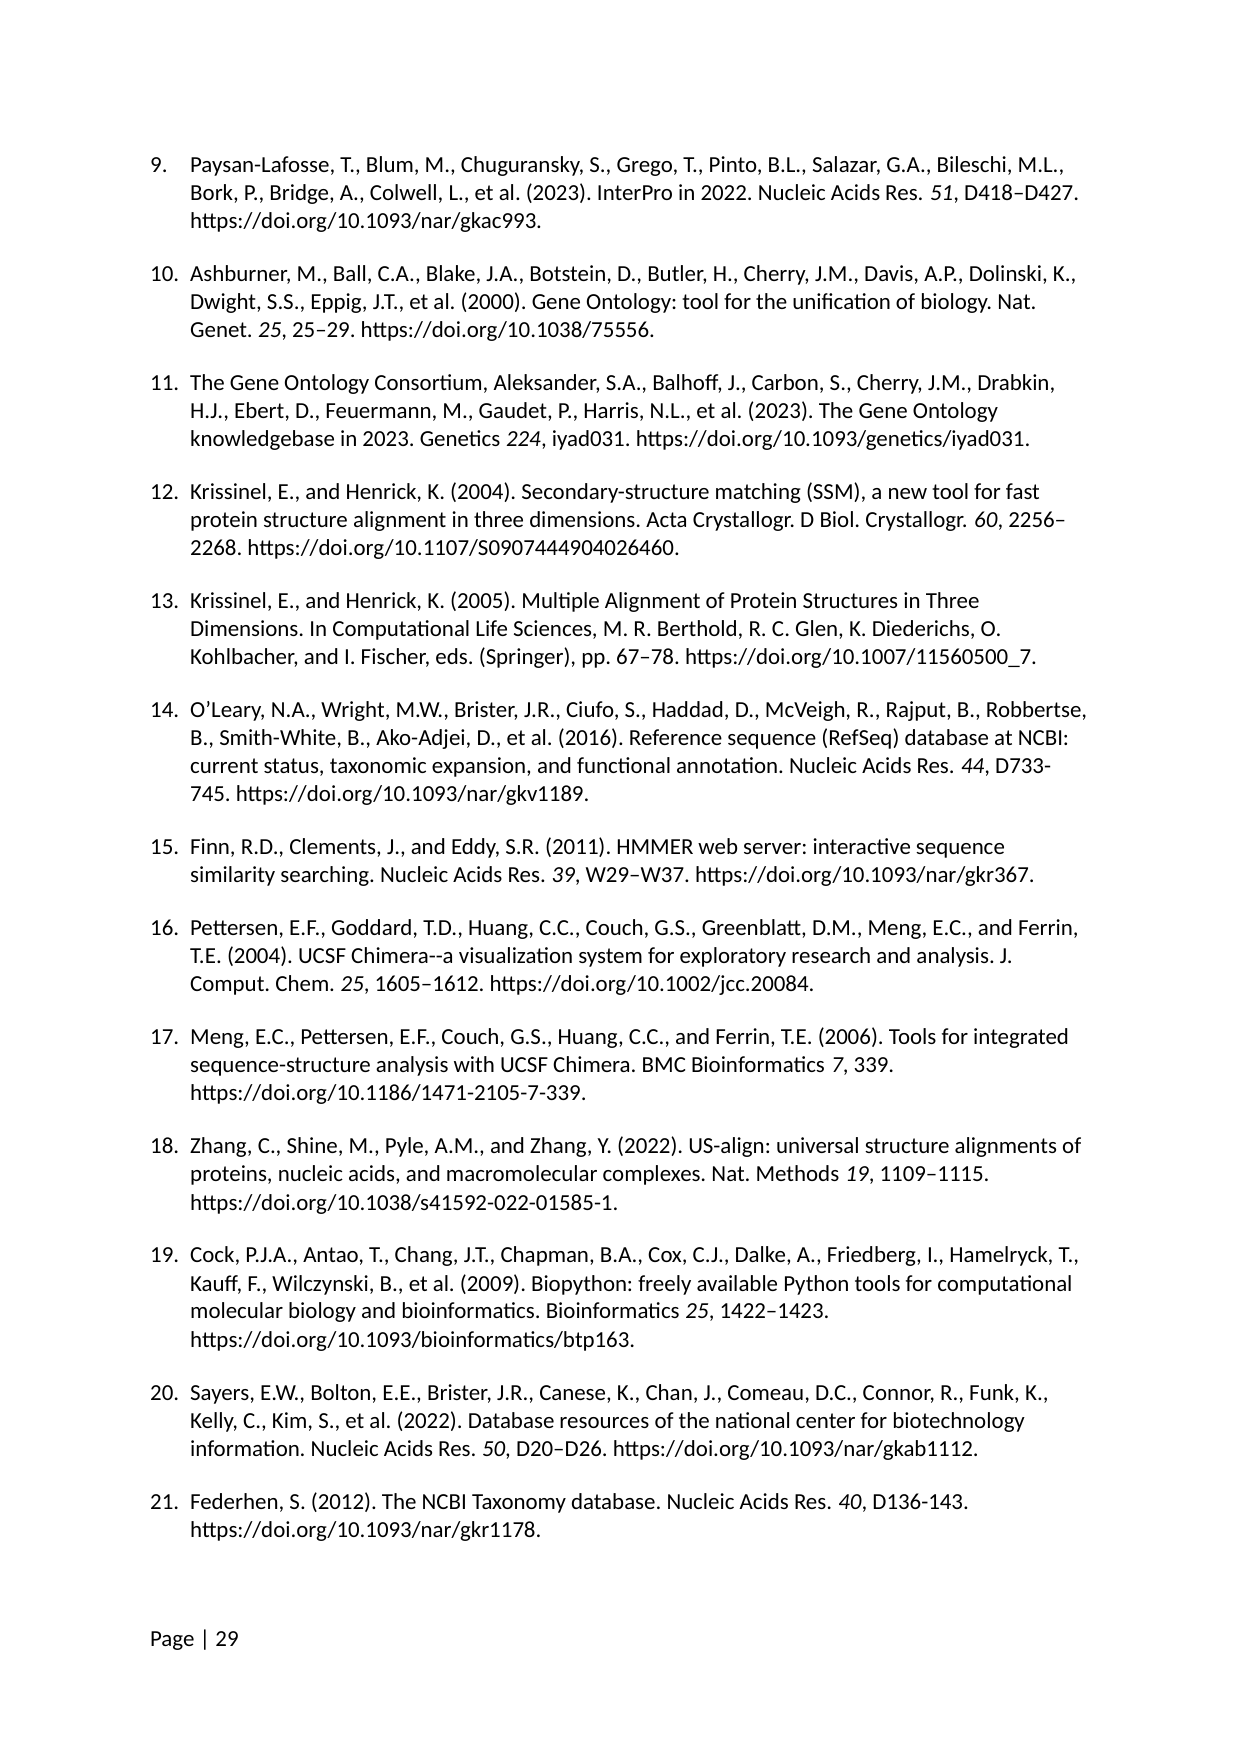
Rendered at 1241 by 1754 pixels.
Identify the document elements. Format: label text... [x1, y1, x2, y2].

text 18. Zhang, C., Shine, M., Pyle, A.M., and Zhang, Y. (2022). US-align: universal structure alignments of proteins, nucleic acids, and macromolecular complexes. Nat. Methods 19, 1109–1115. https://doi.org/10.1038/s41592-022-01585-1. [150, 1132, 1090, 1216]
text 19. Cock, P.J.A., Antao, T., Chang, J.T., Chapman, B.A., Cox, C.J., Dalke, A., Friedberg, I., Hamelryck, T., Kauff, F., Wilczynski, B., et al. (2009). Biopython: freely available Python tools for computational molecular biology and bioinformatics. Bioinformatics 25, 1422–1423. https://doi.org/10.1093/bioinformatics/btp163. [150, 1241, 1090, 1353]
text 20. Sayers, E.W., Bolton, E.E., Brister, J.R., Canese, K., Chan, J., Comeau, D.C., Connor, R., Funk, K., Kelly, C., Kim, S., et al. (2022). Database resources of the national center for biotechnology information. Nucleic Acids Res. 50, D20–D26. https://doi.org/10.1093/nar/gkab1112. [150, 1378, 1090, 1462]
text 11. The Gene Ontology Consortium, Aleksander, S.A., Balhoff, J., Carbon, S., Cherry, J.M., Drabkin, H.J., Ebert, D., Feuermann, M., Gaudet, P., Harris, N.L., et al. (2023). The Gene Ontology knowledgebase in 2023. Genetics 224, iyad031. https://doi.org/10.1093/genetics/iyad031. [150, 368, 1090, 452]
text 16. Pettersen, E.F., Goddard, T.D., Huang, C.C., Couch, G.S., Greenblatt, D.M., Meng, E.C., and Ferrin, T.E. (2004). UCSF Chimera--a visualization system for exploratory research and analysis. J. Comput. Chem. 25, 1605–1612. https://doi.org/10.1002/jcc.20084. [150, 913, 1090, 997]
text 13. Krissinel, E., and Henrick, K. (2005). Multiple Alignment of Protein Structures in Three Dimensions. In Computational Life Sciences, M. R. Berthold, R. C. Glen, K. Diederichs, O. Kohlbacher, and I. Fischer, eds. (Springer), pp. 67–78. https://doi.org/10.1007/11560500_7. [150, 586, 1090, 670]
text 15. Finn, R.D., Clements, J., and Eddy, S.R. (2011). HMMER web server: interactive sequence similarity searching. Nucleic Acids Res. 39, W29–W37. https://doi.org/10.1093/nar/gkr367. [150, 832, 1090, 888]
text 14. O’Leary, N.A., Wright, M.W., Brister, J.R., Ciufo, S., Haddad, D., McVeigh, R., Rajput, B., Robbertse, B., Smith-White, B., Ako-Adjei, D., et al. (2016). Reference sequence (RefSeq) database at NCBI: current status, taxonomic expansion, and functional annotation. Nucleic Acids Res. 44, D733-745. https://doi.org/10.1093/nar/gkv1189. [150, 695, 1090, 807]
text 21. Federhen, S. (2012). The NCBI Taxonomy database. Nucleic Acids Res. 40, D136-143. https://doi.org/10.1093/nar/gkr1178. [150, 1487, 1090, 1543]
text 9. Paysan-Lafosse, T., Blum, M., Chuguransky, S., Grego, T., Pinto, B.L., Salazar, G.A., Bileschi, M.L., Bork, P., Bridge, A., Colwell, L., et al. (2023). InterPro in 2022. Nucleic Acids Res. 51, D418–D427. https://doi.org/10.1093/nar/gkac993. [150, 150, 1090, 234]
text 10. Ashburner, M., Ball, C.A., Blake, J.A., Botstein, D., Butler, H., Cherry, J.M., Davis, A.P., Dolinski, K., Dwight, S.S., Eppig, J.T., et al. (2000). Gene Ontology: tool for the unification of biology. Nat. Genet. 25, 25–29. https://doi.org/10.1038/75556. [150, 259, 1090, 343]
text 12. Krissinel, E., and Henrick, K. (2004). Secondary-structure matching (SSM), a new tool for fast protein structure alignment in three dimensions. Acta Crystallogr. D Biol. Crystallogr. 60, 2256–2268. https://doi.org/10.1107/S0907444904026460. [150, 477, 1090, 561]
text 17. Meng, E.C., Pettersen, E.F., Couch, G.S., Huang, C.C., and Ferrin, T.E. (2006). Tools for integrated sequence-structure analysis with UCSF Chimera. BMC Bioinformatics 7, 339. https://doi.org/10.1186/1471-2105-7-339. [150, 1022, 1090, 1107]
